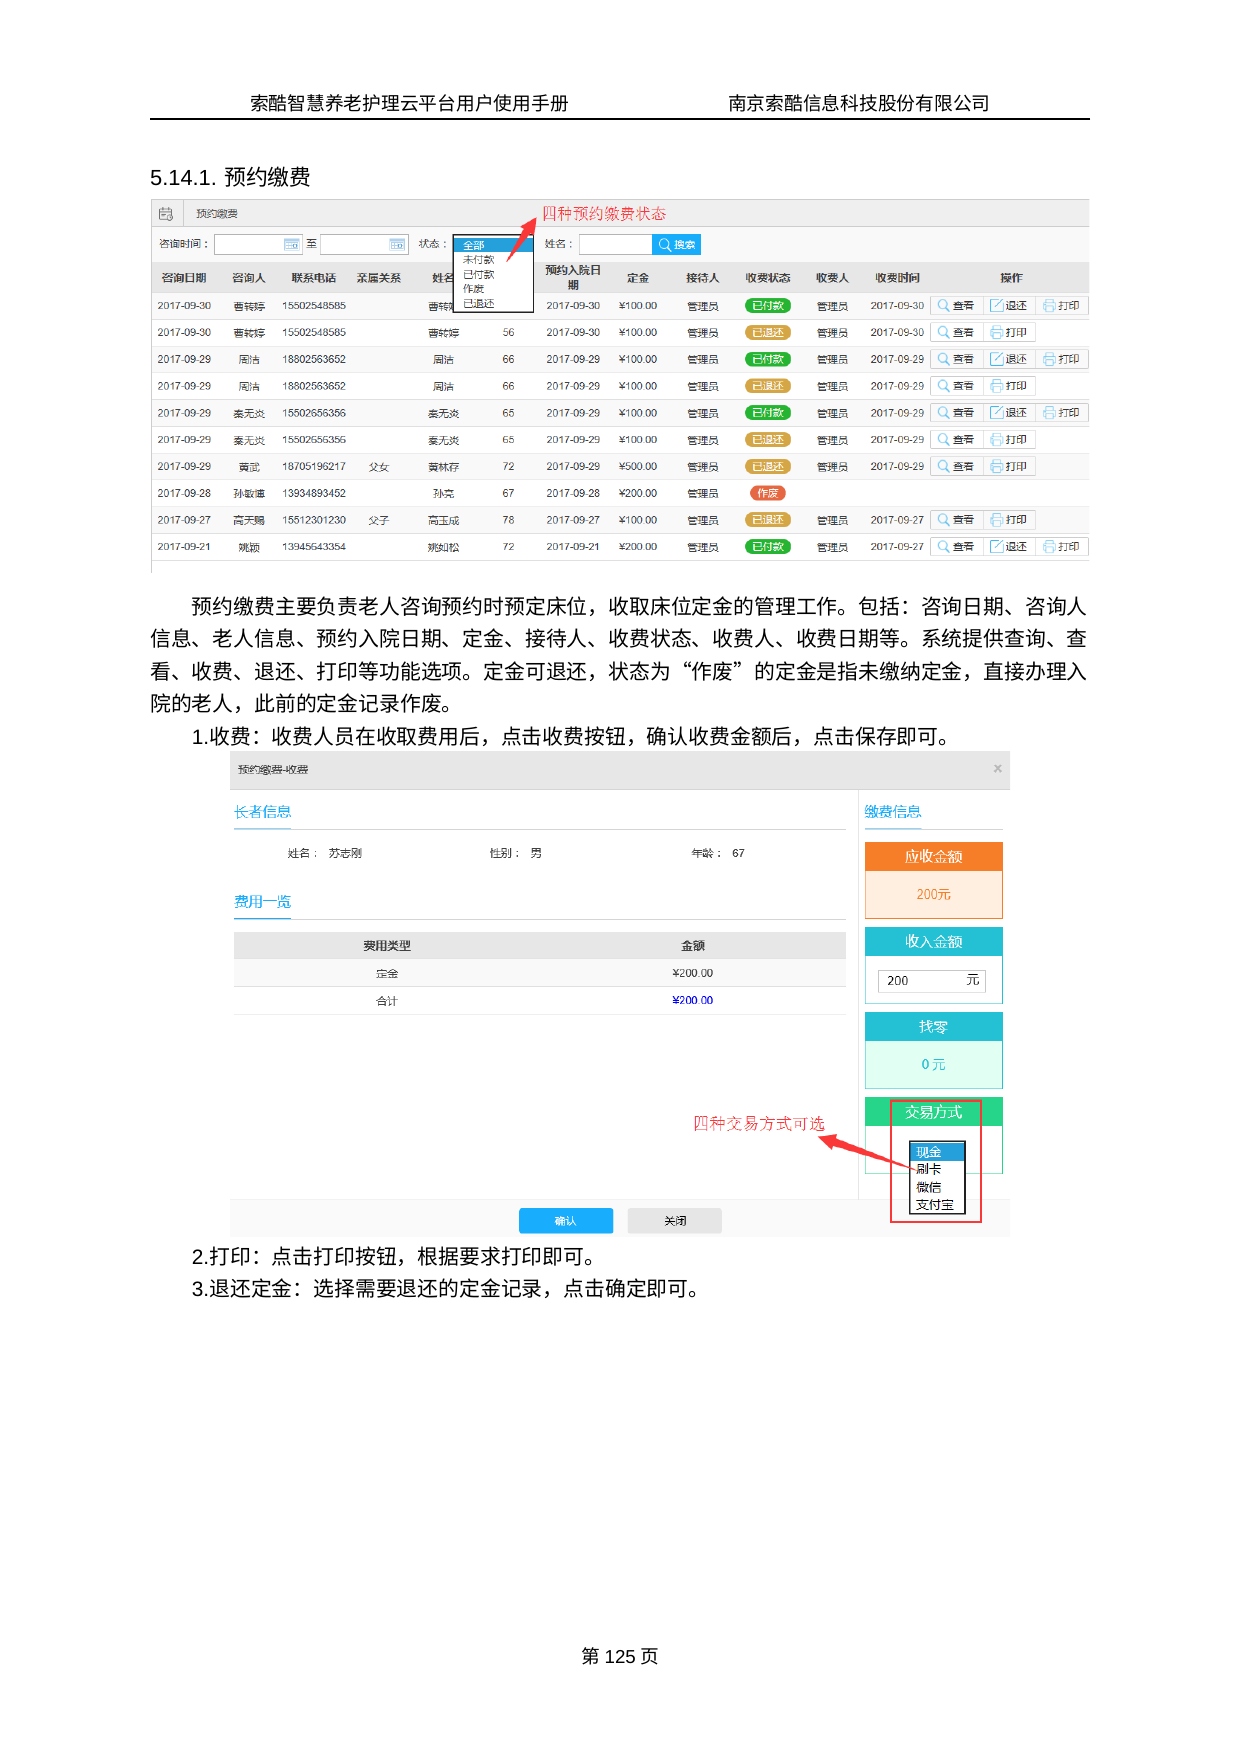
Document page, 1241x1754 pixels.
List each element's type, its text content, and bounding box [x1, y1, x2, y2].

picture [230, 751, 1011, 1237]
subtitle 预约缴费 [150, 160, 1090, 192]
text 3.退还定金：选择需要退还的定金记录，点击确定即可。 [150, 1271, 1090, 1304]
text 1.收费：收费人员在收取费用后，点击收费按钮，确认收费金额后，点击保存即可。 [192, 719, 1090, 751]
picture [150, 198, 1090, 573]
text 2.打印：点击打印按钮，根据要求打印即可。 [150, 1239, 1090, 1271]
text 预约缴费主要负责老人咨询预约时预定床位，收取床位定金的管理工作。包括：咨询日期、咨询人信息、老人信息、预约入院日期、定金、接待人、收费状态、收费人、收费日期等。系统提供查询、查看、收费、退还、打印等功能选项。定金可退还，状态为“作废”的定金是指未缴纳定金，直接办理入院的老人，此前的定金记录作废。 [150, 589, 1090, 719]
